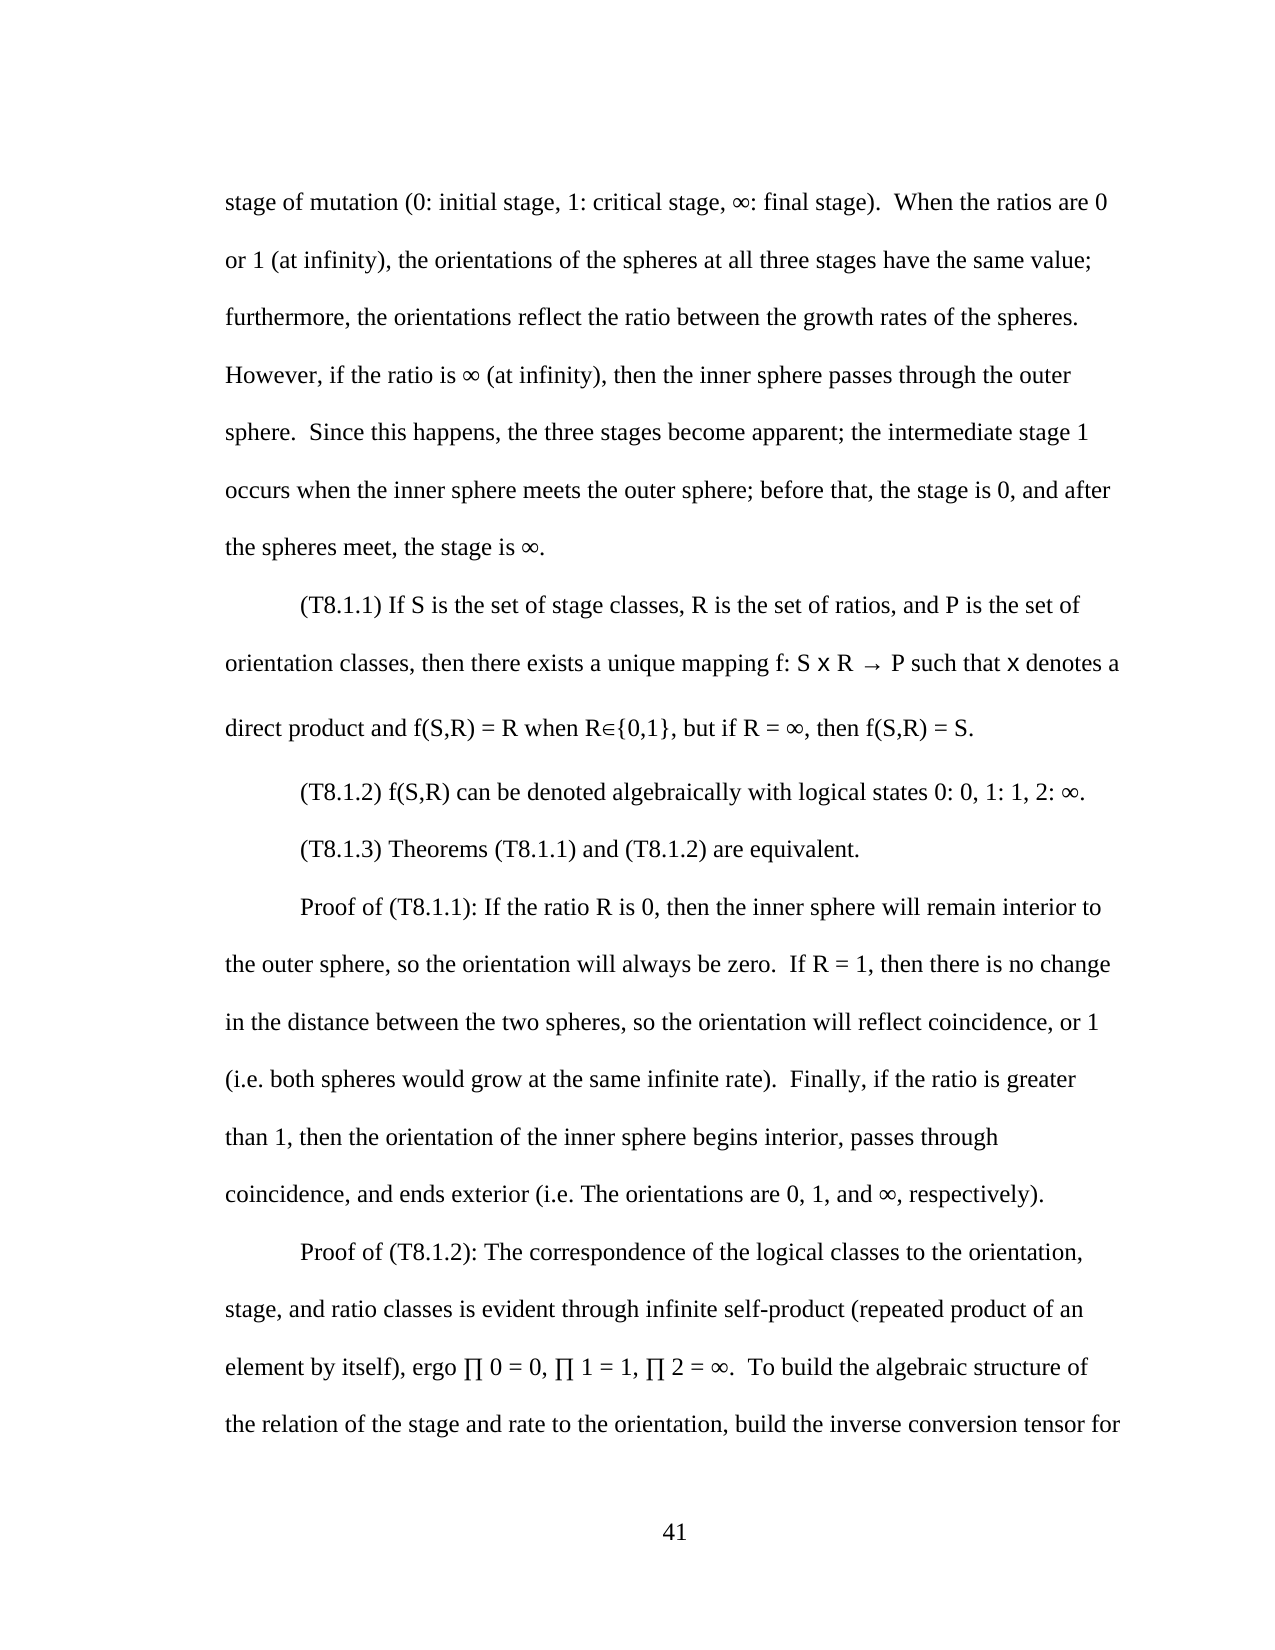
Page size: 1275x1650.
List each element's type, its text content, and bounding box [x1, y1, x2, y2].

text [225, 187, 1125, 561]
text (T8.1.2) f(S,R) can be denoted algebraically with logical states 0: 0, 1: 1, 2: ∞. [225, 777, 1125, 806]
text Proof of (T8.1.1): If the ratio R is 0, then the inner sphere will remain interior to the outer sphere, so the orientation will always be zero. If R = 1, then there is no change in the distance between the two spheres, so the orientation will reflect coincidence, or 1 (i.e. both spheres would grow at the same infinite rate). Finally, if the ratio is greater than 1, then the orientation of the inner sphere begins interior, passes through coincidence, and ends exterior (i.e. The orientations are 0, 1, and ∞, respectively). [225, 892, 1125, 1208]
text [225, 1237, 1125, 1438]
text (T8.1.1) If S is the set of stage classes, R is the set of ratios, and P is the set of orientation classes, then there exists a unique mapping f: S x R → P such that x denotes a direct product and f(S,R) = R when R∈{0,1}, but if R = ∞, then f(S,R) = S. [225, 590, 1125, 743]
text (T8.1.3) Theorems (T8.1.1) and (T8.1.2) are equivalent. [225, 834, 1125, 863]
